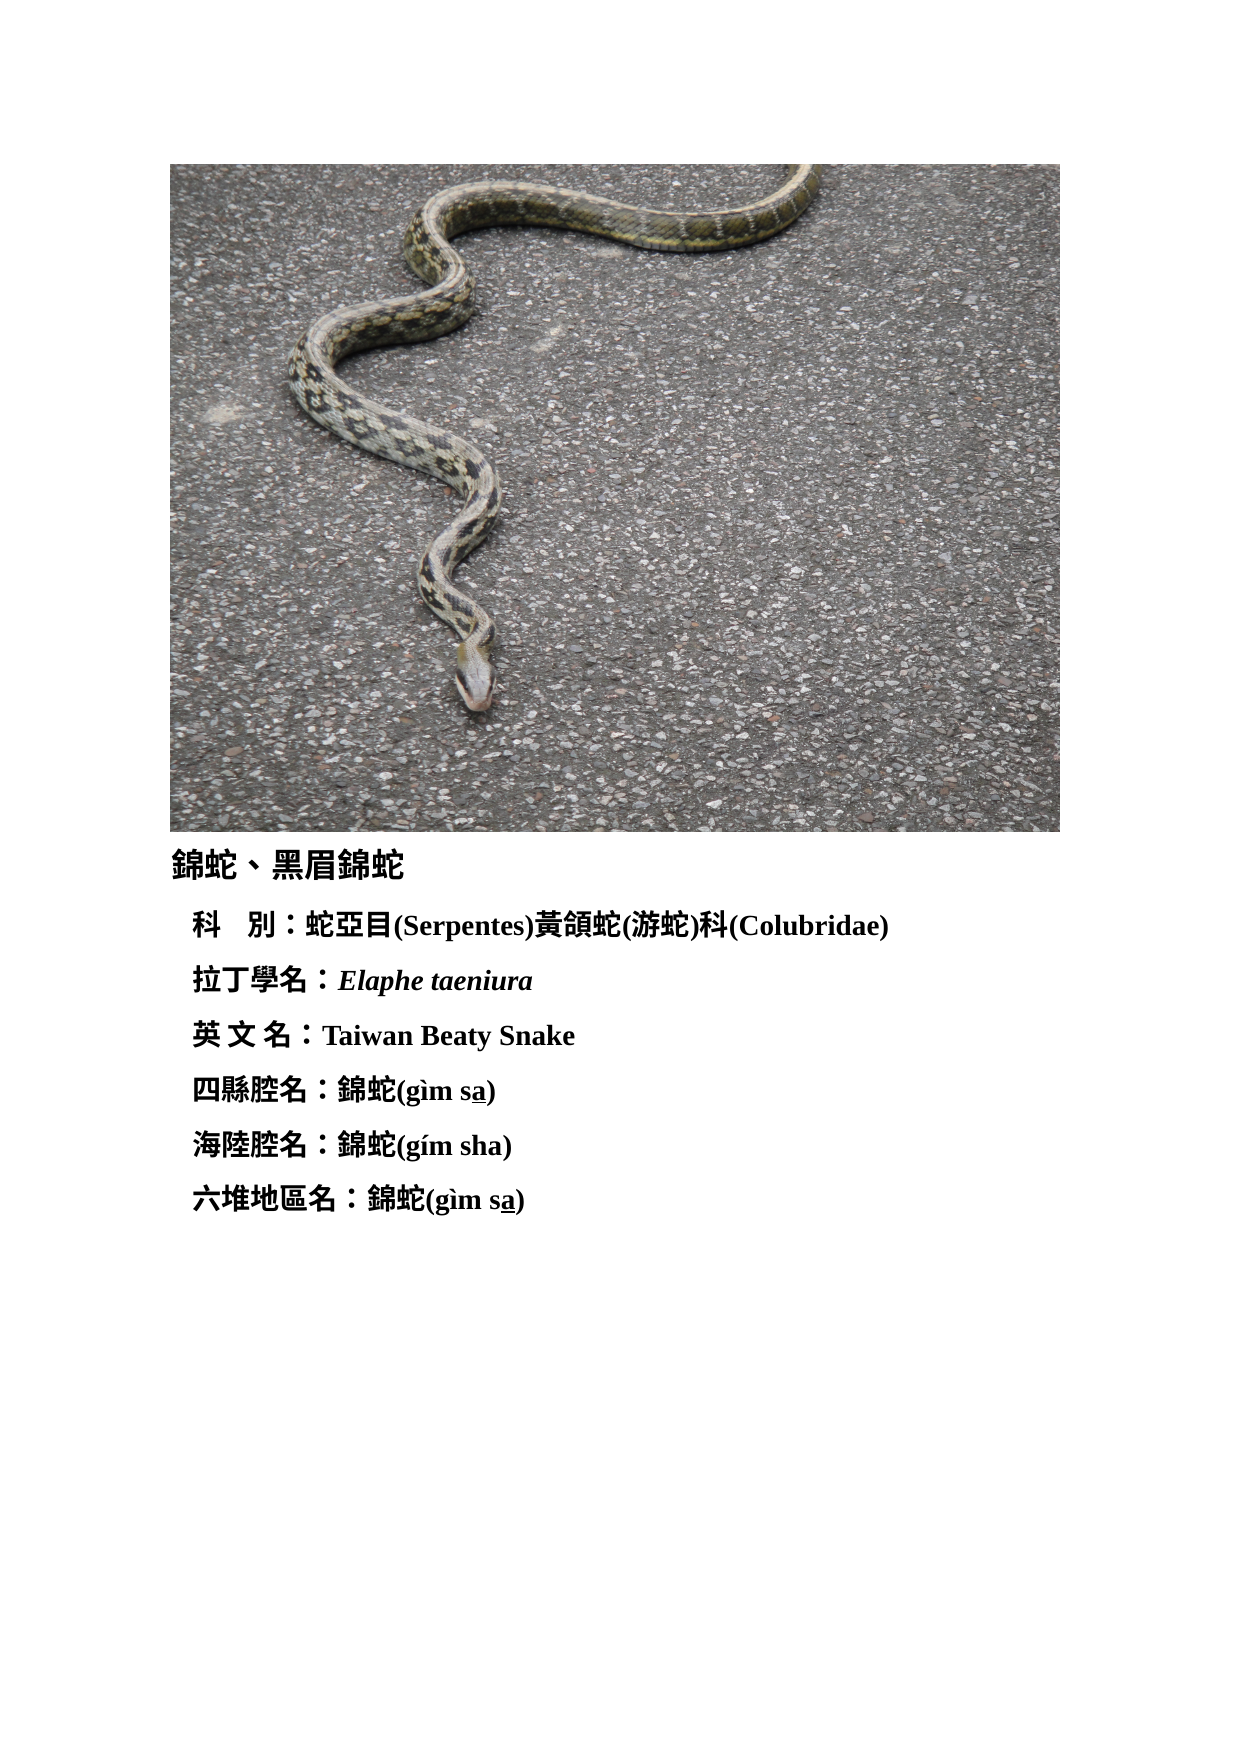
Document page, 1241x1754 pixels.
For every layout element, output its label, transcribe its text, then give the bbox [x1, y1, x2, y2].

table_cell 錦蛇、黑眉錦蛇 科 別：蛇亞目(Serpentes)黃頜蛇(游蛇)科(Colubridae) 拉丁學名：Elaphe taeniura 英 文 名：Taiwan Beaty Snake 四縣腔名：錦蛇(gìm sa) 海陸腔名：錦蛇(gím sha) 六堆地區名：錦蛇(gìm sa) [160, 839, 1078, 1227]
picture [170, 164, 1060, 832]
table_header [160, 165, 1078, 839]
